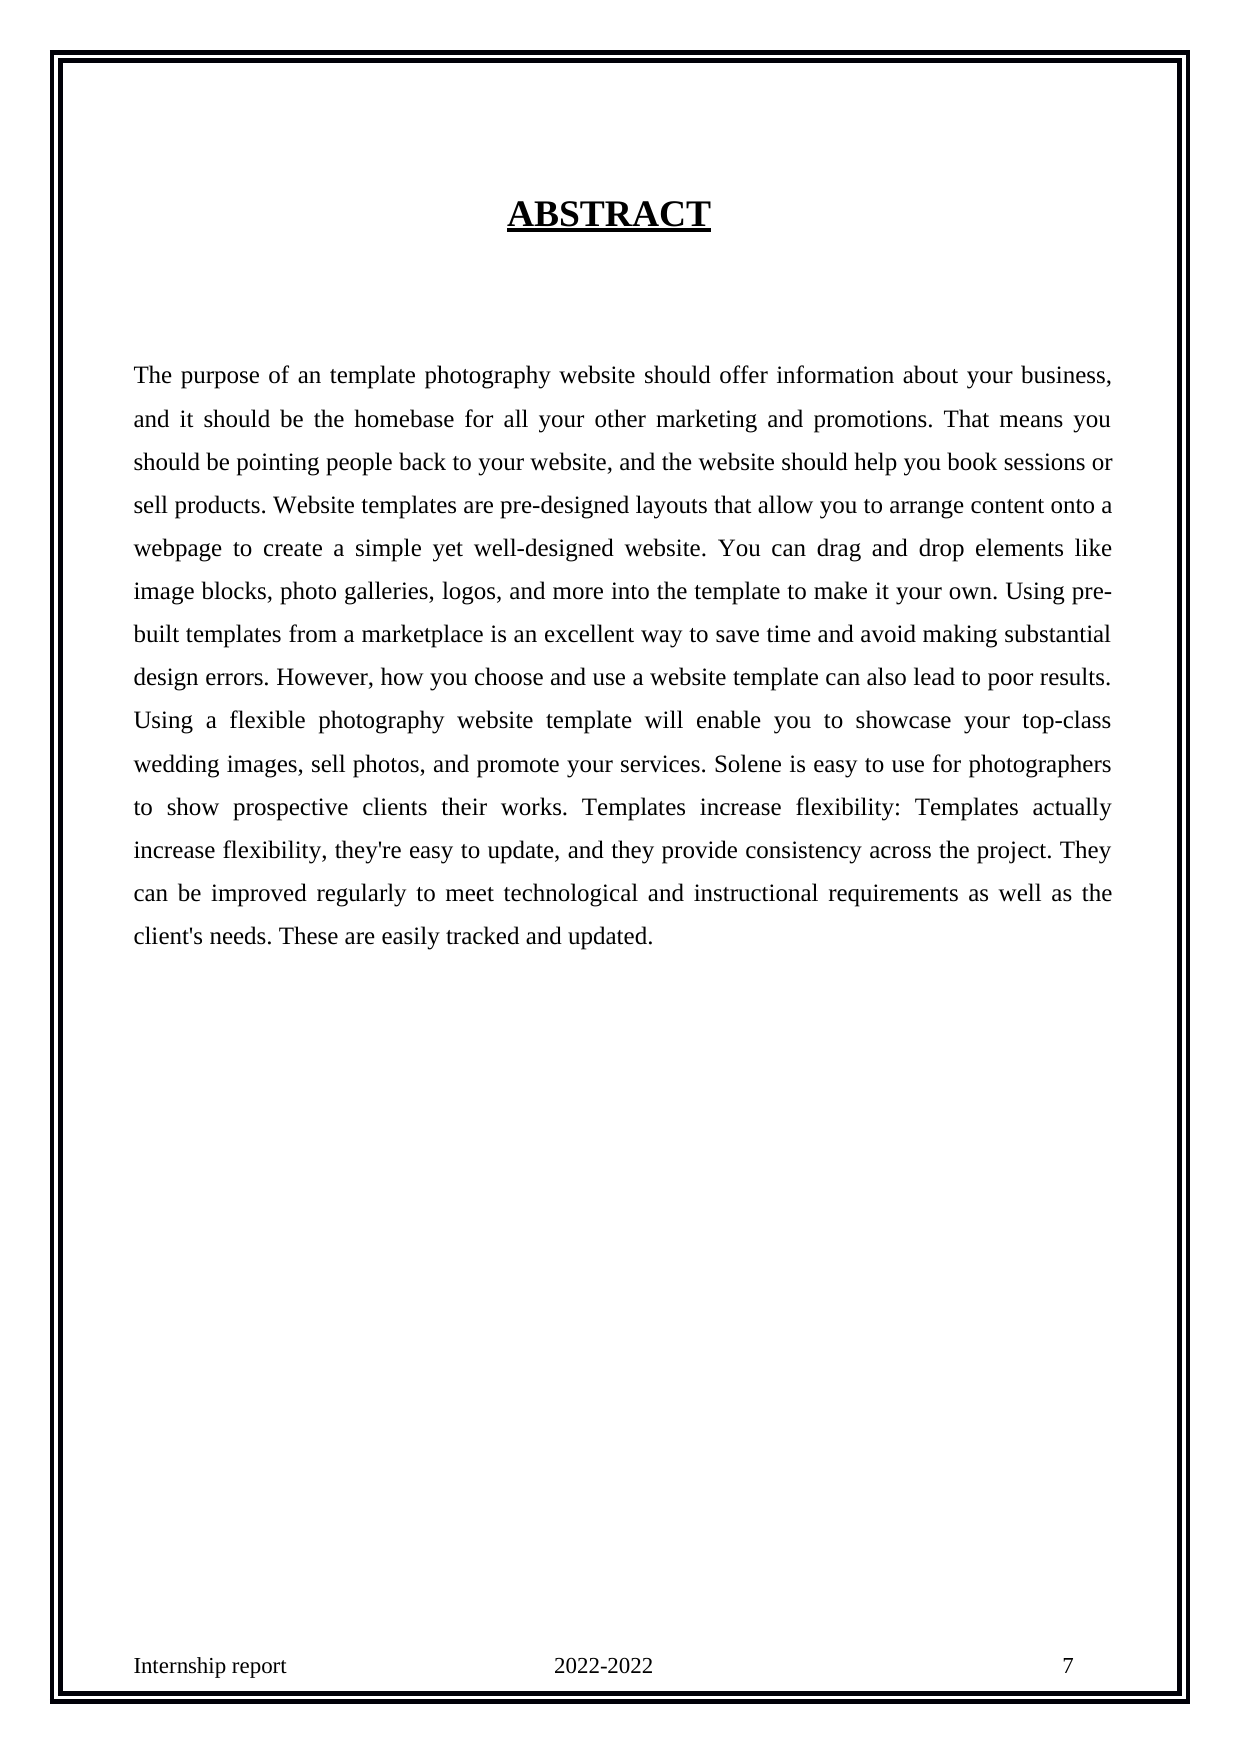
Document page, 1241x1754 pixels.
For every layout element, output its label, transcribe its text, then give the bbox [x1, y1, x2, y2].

text The purpose of an template photography website should offer information about your business, and it should be the homebase for all your other marketing and promotions. That means you should be pointing people back to your website, and the website should help you book sessions or sell products. Website templates are pre-designed layouts that allow you to arrange content onto a webpage to create a simple yet well-designed website. You can drag and drop elements like image blocks, photo galleries, logos, and more into the template to make it your own. Using pre-built templates from a marketplace is an excellent way to save time and avoid making substantial design errors. However, how you choose and use a website template can also lead to poor results. Using a flexible photography website template will enable you to showcase your top-class wedding images, sell photos, and promote your services. Solene is easy to use for photographers to show prospective clients their works. Templates increase flexibility: Templates actually increase flexibility, they're easy to update, and they provide consistency across the project. They can be improved regularly to meet technological and instructional requirements as well as the client's needs. These are easily tracked and updated. [133, 361, 1113, 950]
subtitle ABSTRACT [162, 191, 1056, 234]
